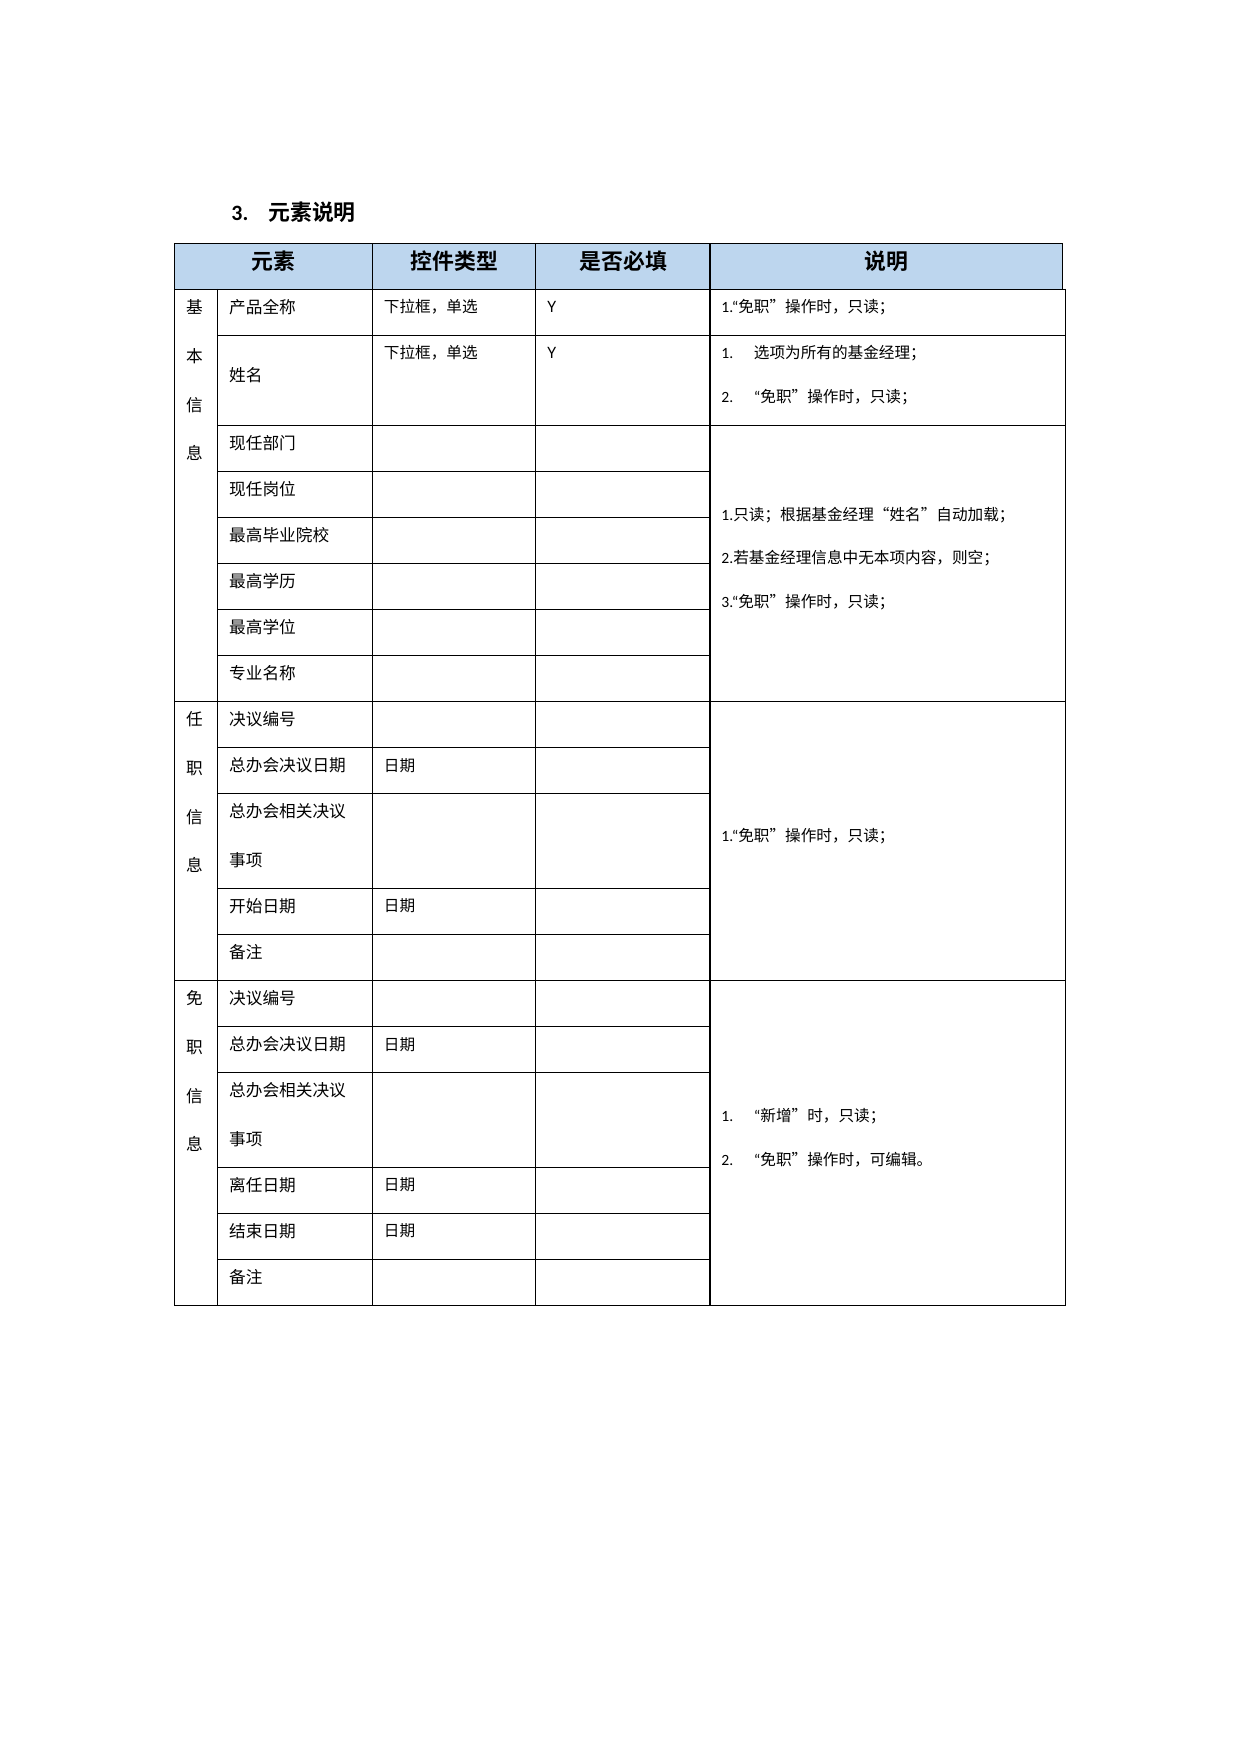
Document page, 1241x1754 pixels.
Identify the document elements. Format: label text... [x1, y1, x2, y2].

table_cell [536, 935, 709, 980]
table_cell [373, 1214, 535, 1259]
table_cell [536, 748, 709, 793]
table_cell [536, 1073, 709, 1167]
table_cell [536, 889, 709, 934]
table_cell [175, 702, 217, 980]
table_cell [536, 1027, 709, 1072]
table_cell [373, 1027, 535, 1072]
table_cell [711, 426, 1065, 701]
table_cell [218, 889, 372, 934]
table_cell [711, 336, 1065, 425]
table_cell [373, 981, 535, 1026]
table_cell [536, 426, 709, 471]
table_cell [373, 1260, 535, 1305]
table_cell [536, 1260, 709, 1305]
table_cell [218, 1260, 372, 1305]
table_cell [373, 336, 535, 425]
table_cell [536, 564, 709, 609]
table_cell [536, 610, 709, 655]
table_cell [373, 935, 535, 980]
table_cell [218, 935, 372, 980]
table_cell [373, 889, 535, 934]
list 3. 元素说明 [231, 194, 1053, 227]
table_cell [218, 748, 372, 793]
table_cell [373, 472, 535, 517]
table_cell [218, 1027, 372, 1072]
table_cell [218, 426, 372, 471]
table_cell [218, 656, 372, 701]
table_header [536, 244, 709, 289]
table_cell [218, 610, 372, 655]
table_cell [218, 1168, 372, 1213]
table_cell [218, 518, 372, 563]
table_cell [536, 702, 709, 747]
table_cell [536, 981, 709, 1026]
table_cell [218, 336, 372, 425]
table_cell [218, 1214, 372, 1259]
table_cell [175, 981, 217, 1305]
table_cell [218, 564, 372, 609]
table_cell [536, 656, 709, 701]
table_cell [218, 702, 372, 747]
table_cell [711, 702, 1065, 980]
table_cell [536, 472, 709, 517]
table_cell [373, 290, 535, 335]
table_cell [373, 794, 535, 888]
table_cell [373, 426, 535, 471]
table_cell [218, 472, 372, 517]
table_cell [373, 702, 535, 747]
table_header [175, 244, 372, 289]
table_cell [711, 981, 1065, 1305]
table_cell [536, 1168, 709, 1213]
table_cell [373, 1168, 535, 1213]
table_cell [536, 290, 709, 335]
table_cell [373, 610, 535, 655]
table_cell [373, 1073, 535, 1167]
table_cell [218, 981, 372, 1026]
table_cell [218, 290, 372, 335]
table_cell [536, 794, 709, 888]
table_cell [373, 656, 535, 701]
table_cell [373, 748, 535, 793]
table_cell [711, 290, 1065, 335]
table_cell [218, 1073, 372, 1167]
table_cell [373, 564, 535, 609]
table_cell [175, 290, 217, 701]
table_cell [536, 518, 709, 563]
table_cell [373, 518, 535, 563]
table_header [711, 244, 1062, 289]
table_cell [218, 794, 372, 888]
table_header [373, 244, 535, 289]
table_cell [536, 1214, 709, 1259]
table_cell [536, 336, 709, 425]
